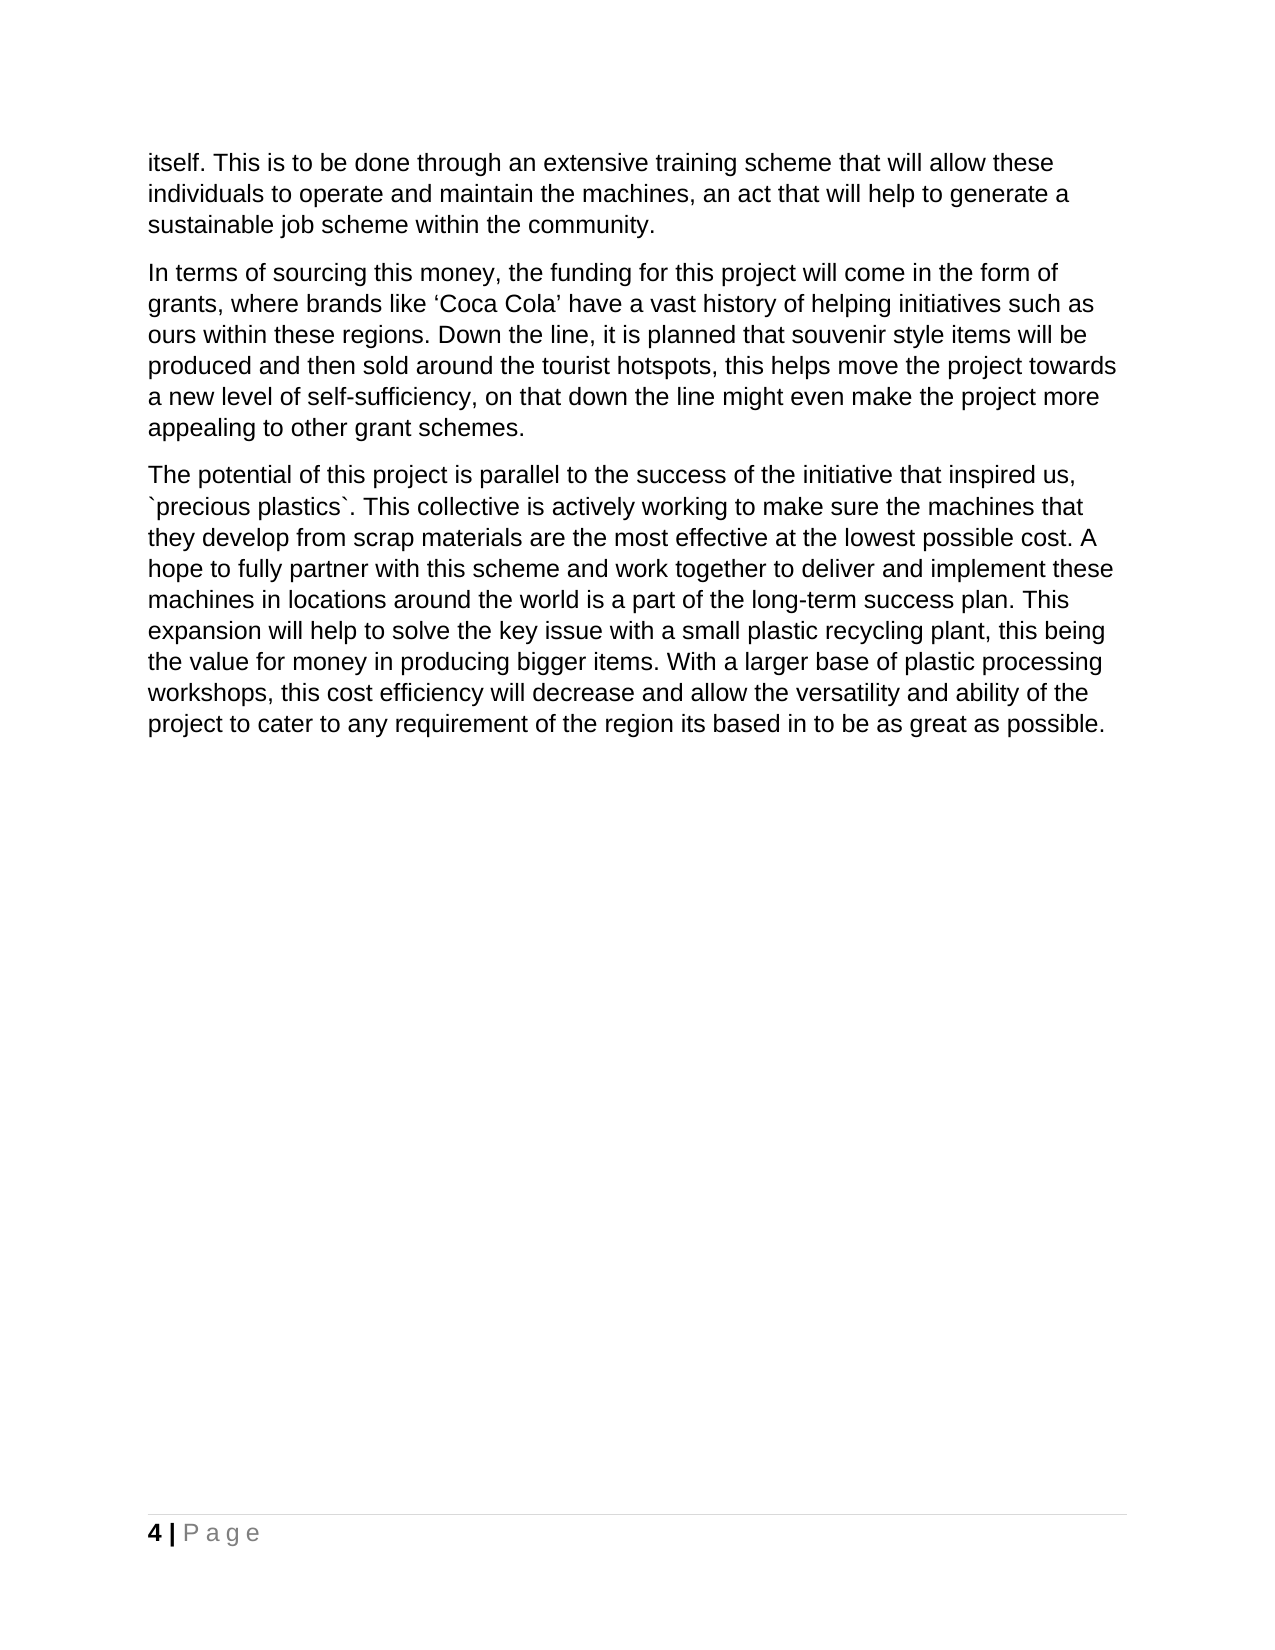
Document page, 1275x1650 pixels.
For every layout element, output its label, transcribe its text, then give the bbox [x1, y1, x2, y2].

text In terms of sourcing this money, the funding for this project will come in the form of grants, where brands like ‘Coca Cola’ have a vast history of helping initiatives such as ours within these regions. Down the line, it is planned that souvenir style items will be produced and then sold around the tourist hotspots, this helps move the project towards a new level of self-sufficiency, on that down the line might even make the project more appealing to other grant schemes. [148, 257, 1127, 441]
text The potential of this project is parallel to the success of the initiative that inspired us, `precious plastics`. This collective is actively working to make sure the machines that they develop from scrap materials are the most effective at the lowest possible cost. A hope to fully partner with this scheme and work together to deliver and implement these machines in locations around the world is a part of the long-term success plan. This expansion will help to solve the key issue with a small plastic recycling plant, this being the value for money in producing bigger items. With a larger base of plastic processing workshops, this cost efficiency will decrease and allow the versatility and ability of the project to cater to any requirement of the region its based in to be as great as possible. [148, 460, 1127, 737]
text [148, 148, 1127, 238]
